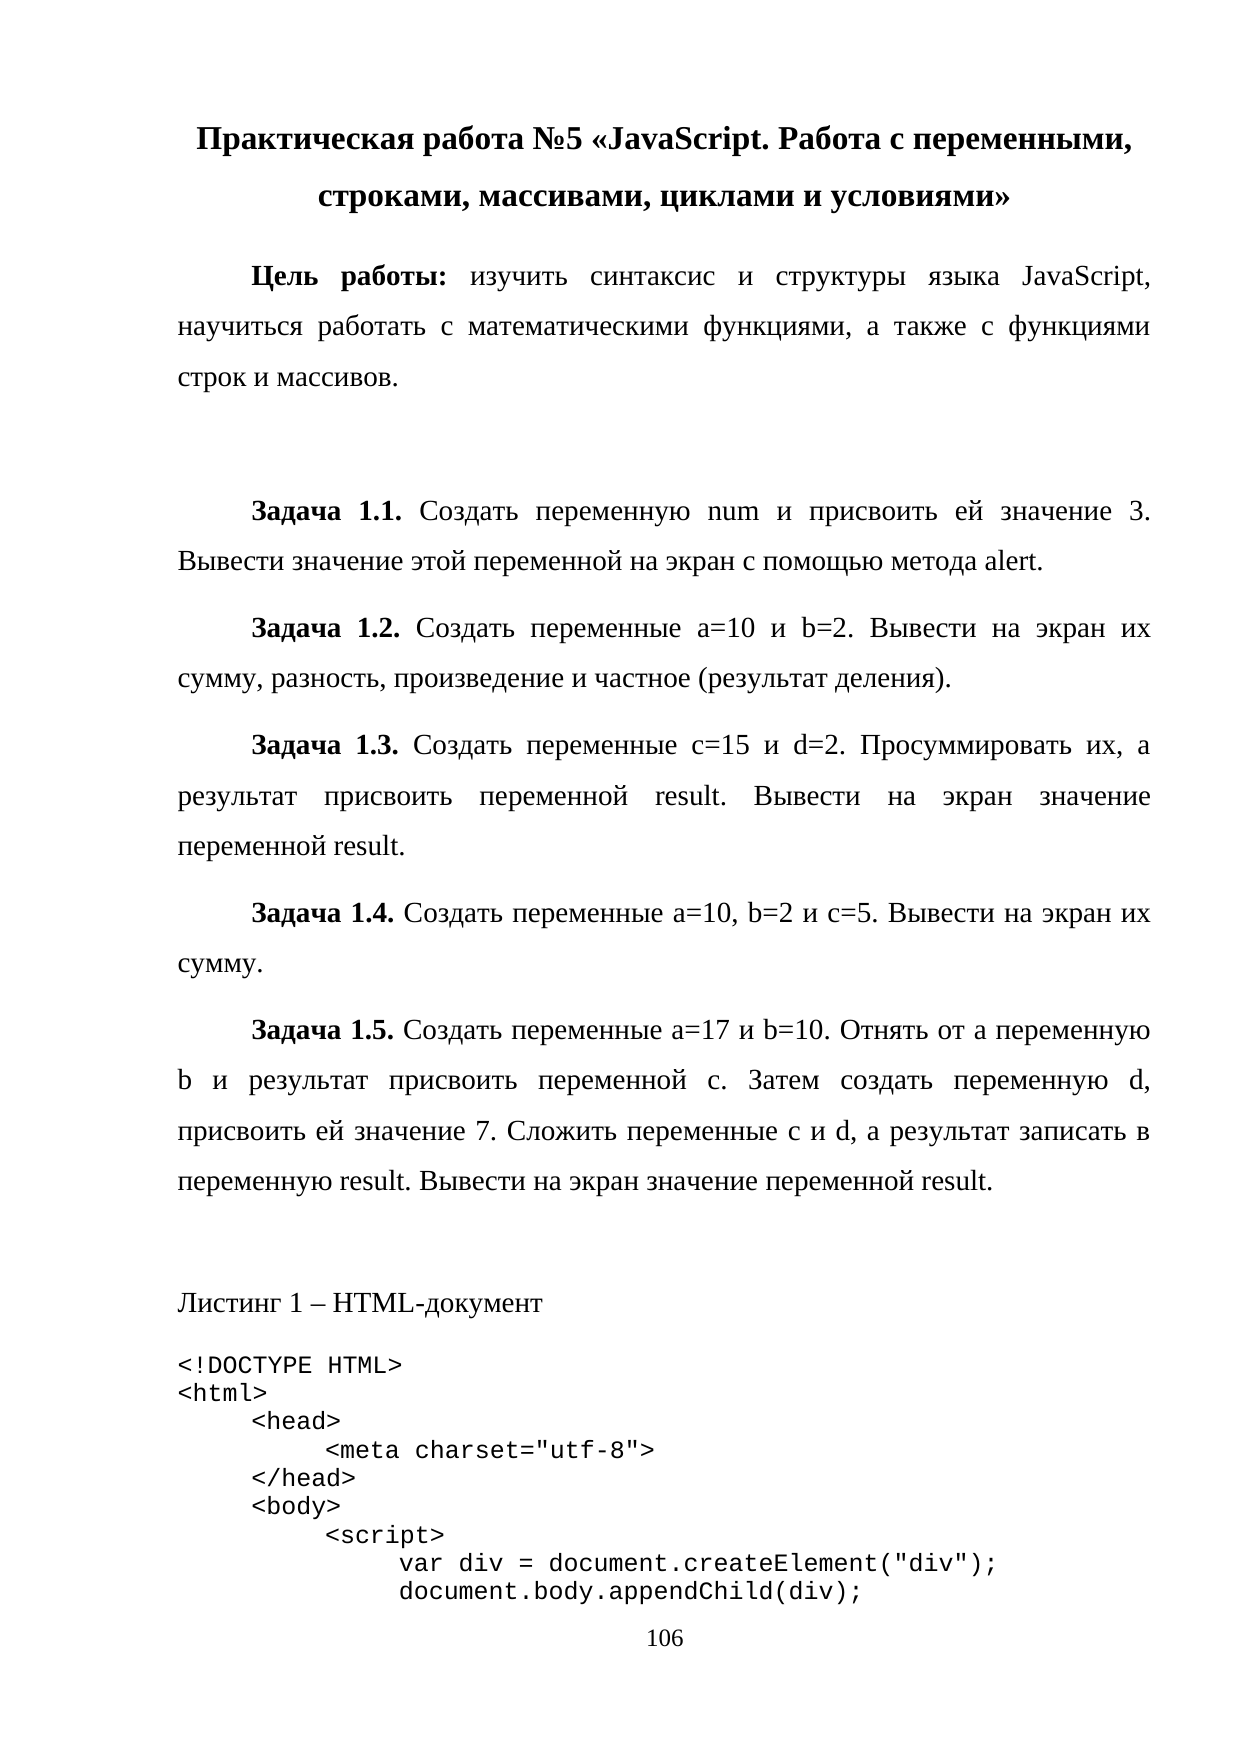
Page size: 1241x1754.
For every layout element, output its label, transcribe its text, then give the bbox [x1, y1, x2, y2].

text <html> [177, 1381, 1152, 1409]
text Задача 1.1. Создать переменную num и присвоить ей значение 3. Вывести значение этой переменной на экран с помощью метода alert. [177, 493, 1152, 577]
text Задача 1.4. Создать переменные a=10, b=2 и c=5. Вывести на экран их сумму. [177, 895, 1152, 979]
text Задача 1.5. Создать переменные a=17 и b=10. Отнять от a переменную b и результат присвоить переменной c. Затем создать переменную d, присвоить ей значение 7. Сложить переменные c и d, а результат записать в переменную result. Вывести на экран значение переменной result. [177, 1012, 1152, 1197]
text var div = document.createElement("div"); [177, 1551, 1152, 1579]
text </head> [177, 1466, 1152, 1494]
text Задача 1.3. Создать переменные c=15 и d=2. Просуммировать их, а результат присвоить переменной result. Вывести на экран значение переменной result. [177, 727, 1152, 861]
text document.body.appendChild(div); [177, 1579, 1152, 1607]
text <!DOCTYPE HTML> [177, 1352, 1152, 1381]
text Листинг 1 – HTML-документ [177, 1285, 1152, 1319]
text Практическая работа №5 «JavaScript. Работа с переменными, строками, массивами, циклами и условиями» [177, 118, 1152, 214]
text <head> [177, 1409, 1152, 1437]
text Задача 1.2. Создать переменные a=10 и b=2. Вывести на экран их сумму, разность, произведение и частное (результат деления). [177, 610, 1152, 694]
text <meta charset="utf-8"> [177, 1437, 1152, 1466]
text <script> [177, 1522, 1152, 1551]
text Цель работы: изучить синтаксис и структуры языка JavaScript, научиться работать с математическими функциями, а также с функциями строк и массивов. [177, 258, 1152, 392]
text <body> [177, 1494, 1152, 1522]
